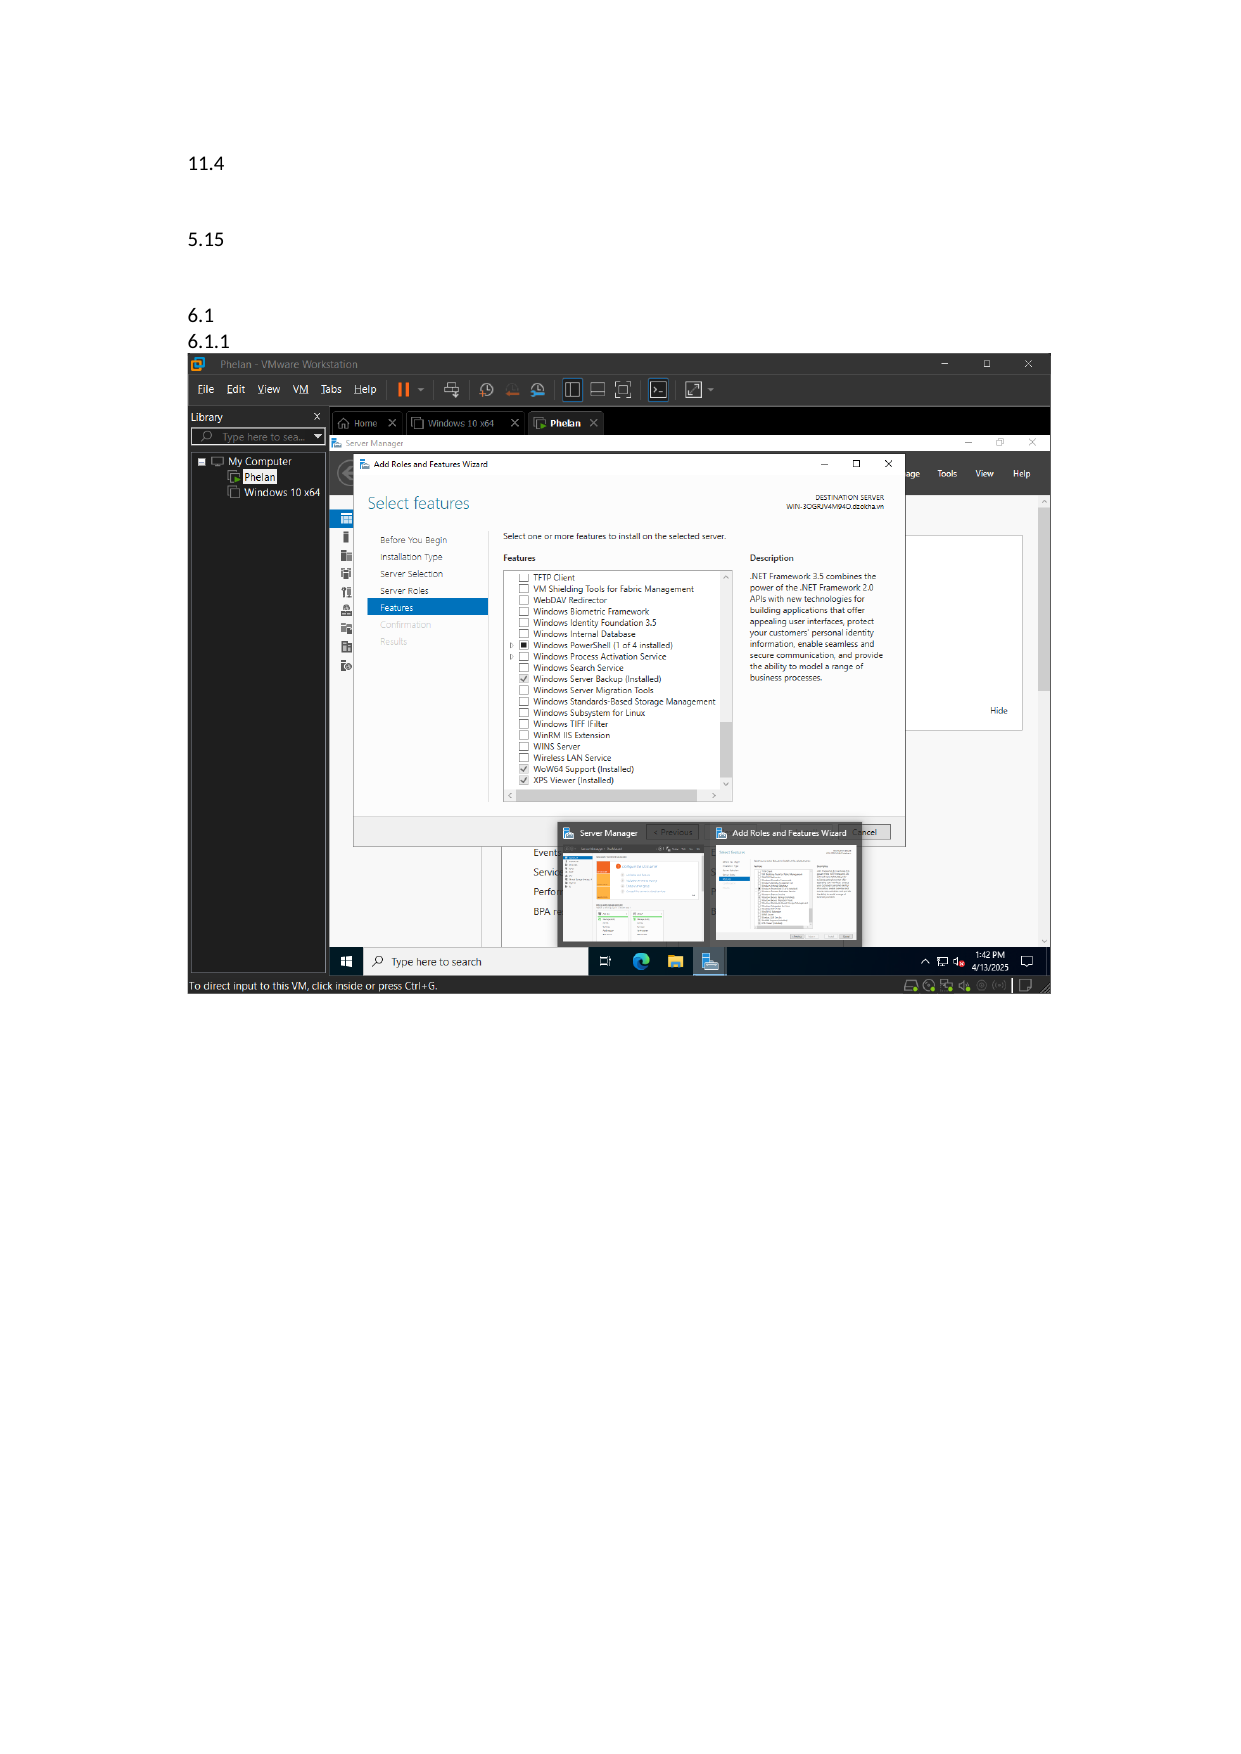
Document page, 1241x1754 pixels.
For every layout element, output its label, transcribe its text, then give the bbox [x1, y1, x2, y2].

text 11.4 [187, 150, 1053, 175]
picture [187, 353, 1051, 994]
text 6.1 [187, 302, 1053, 328]
text 6.1.1 [187, 328, 1053, 353]
text 5.15 [187, 226, 1053, 252]
